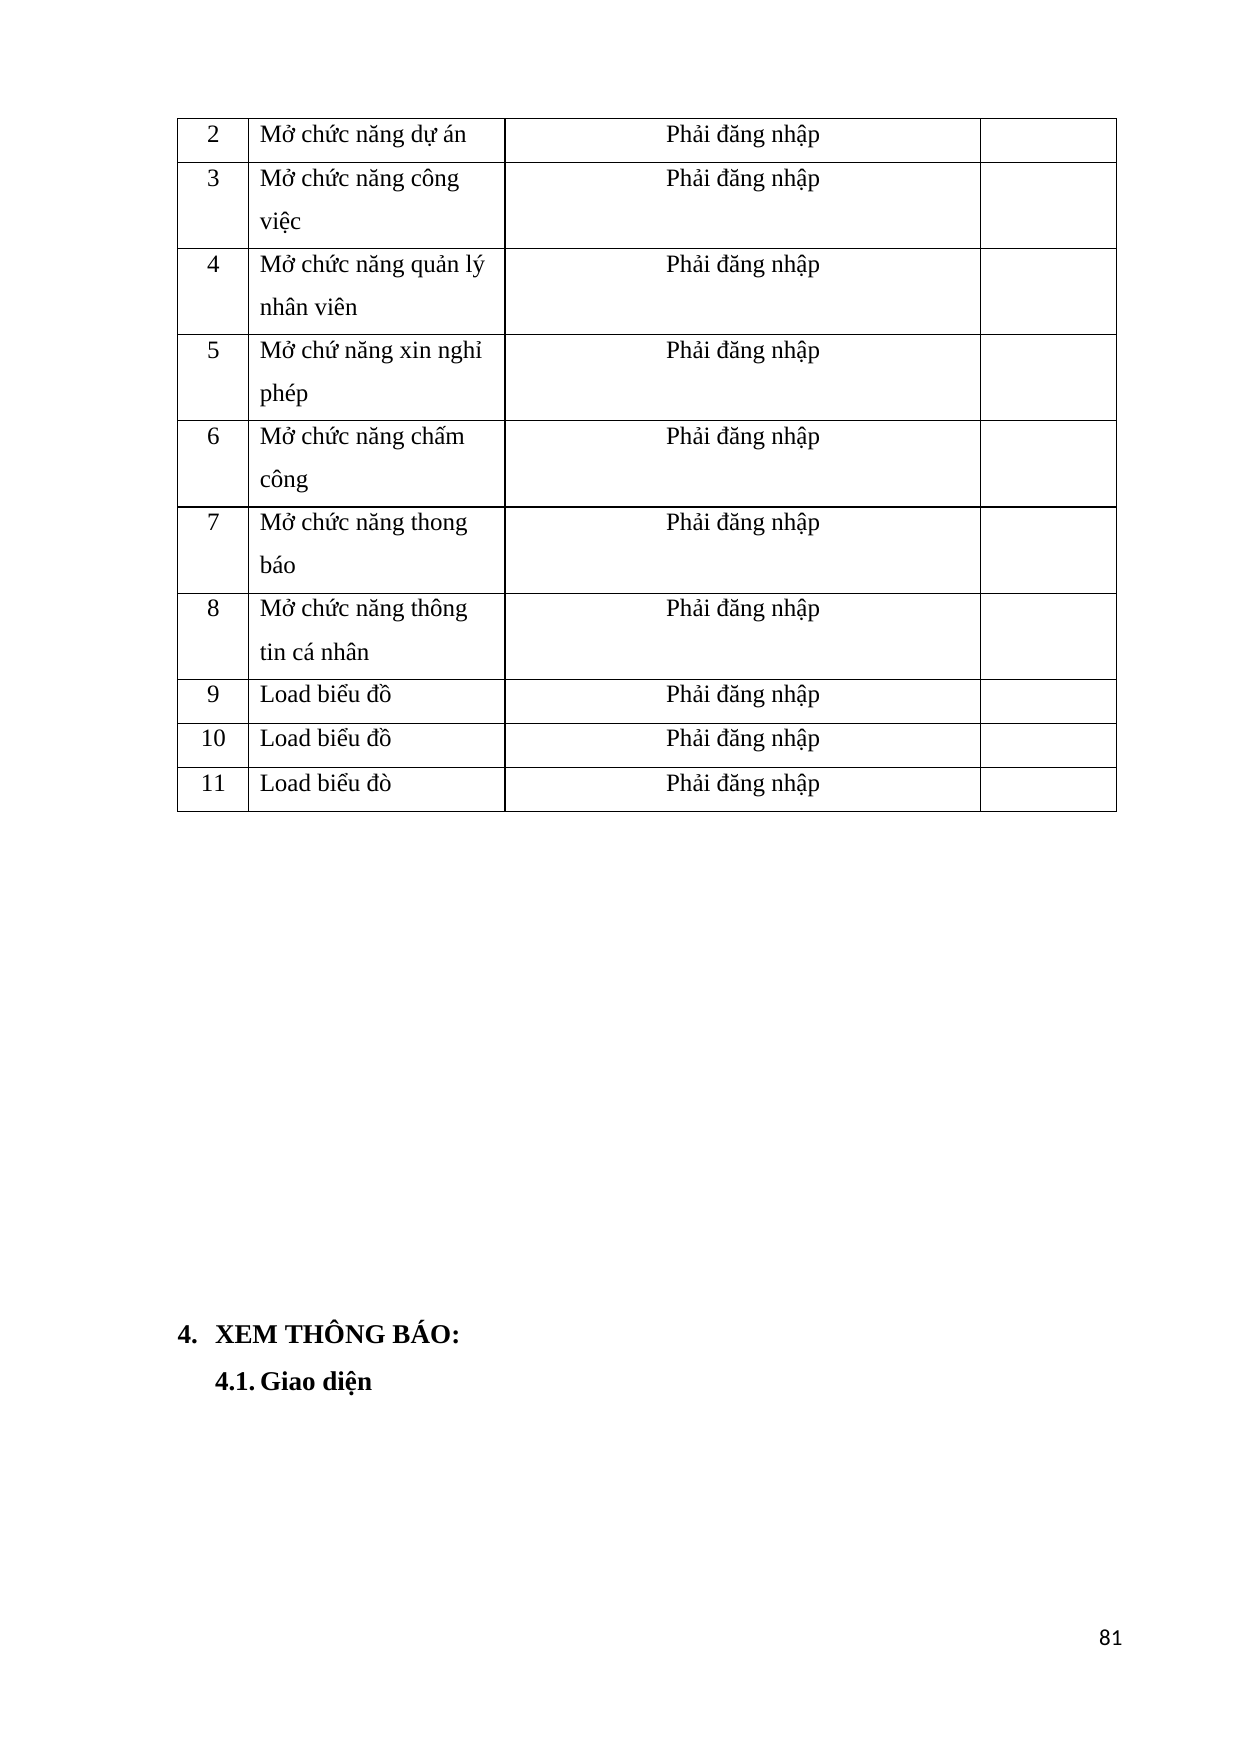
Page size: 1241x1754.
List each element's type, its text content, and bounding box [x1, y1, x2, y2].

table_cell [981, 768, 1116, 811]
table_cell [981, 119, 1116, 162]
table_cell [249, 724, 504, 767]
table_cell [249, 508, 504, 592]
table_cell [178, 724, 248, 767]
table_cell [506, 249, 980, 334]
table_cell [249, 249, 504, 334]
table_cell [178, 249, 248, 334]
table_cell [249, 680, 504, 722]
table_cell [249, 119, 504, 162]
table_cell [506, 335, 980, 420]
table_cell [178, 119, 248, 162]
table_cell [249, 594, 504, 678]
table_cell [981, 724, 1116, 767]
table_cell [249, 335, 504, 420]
list Giao diện [215, 1365, 1122, 1396]
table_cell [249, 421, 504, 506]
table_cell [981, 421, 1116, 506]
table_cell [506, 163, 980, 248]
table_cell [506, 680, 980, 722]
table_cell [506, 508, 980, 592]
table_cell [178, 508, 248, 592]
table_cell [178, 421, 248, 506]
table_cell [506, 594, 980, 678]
list XEM THÔNG BÁO: [177, 1318, 1122, 1349]
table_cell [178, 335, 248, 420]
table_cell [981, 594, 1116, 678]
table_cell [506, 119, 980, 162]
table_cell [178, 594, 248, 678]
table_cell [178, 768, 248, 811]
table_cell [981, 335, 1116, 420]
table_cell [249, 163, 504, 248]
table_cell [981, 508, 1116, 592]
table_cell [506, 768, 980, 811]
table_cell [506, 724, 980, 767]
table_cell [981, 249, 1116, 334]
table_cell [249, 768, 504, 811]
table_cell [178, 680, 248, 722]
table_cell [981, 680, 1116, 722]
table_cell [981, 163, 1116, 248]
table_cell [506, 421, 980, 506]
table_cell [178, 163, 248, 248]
